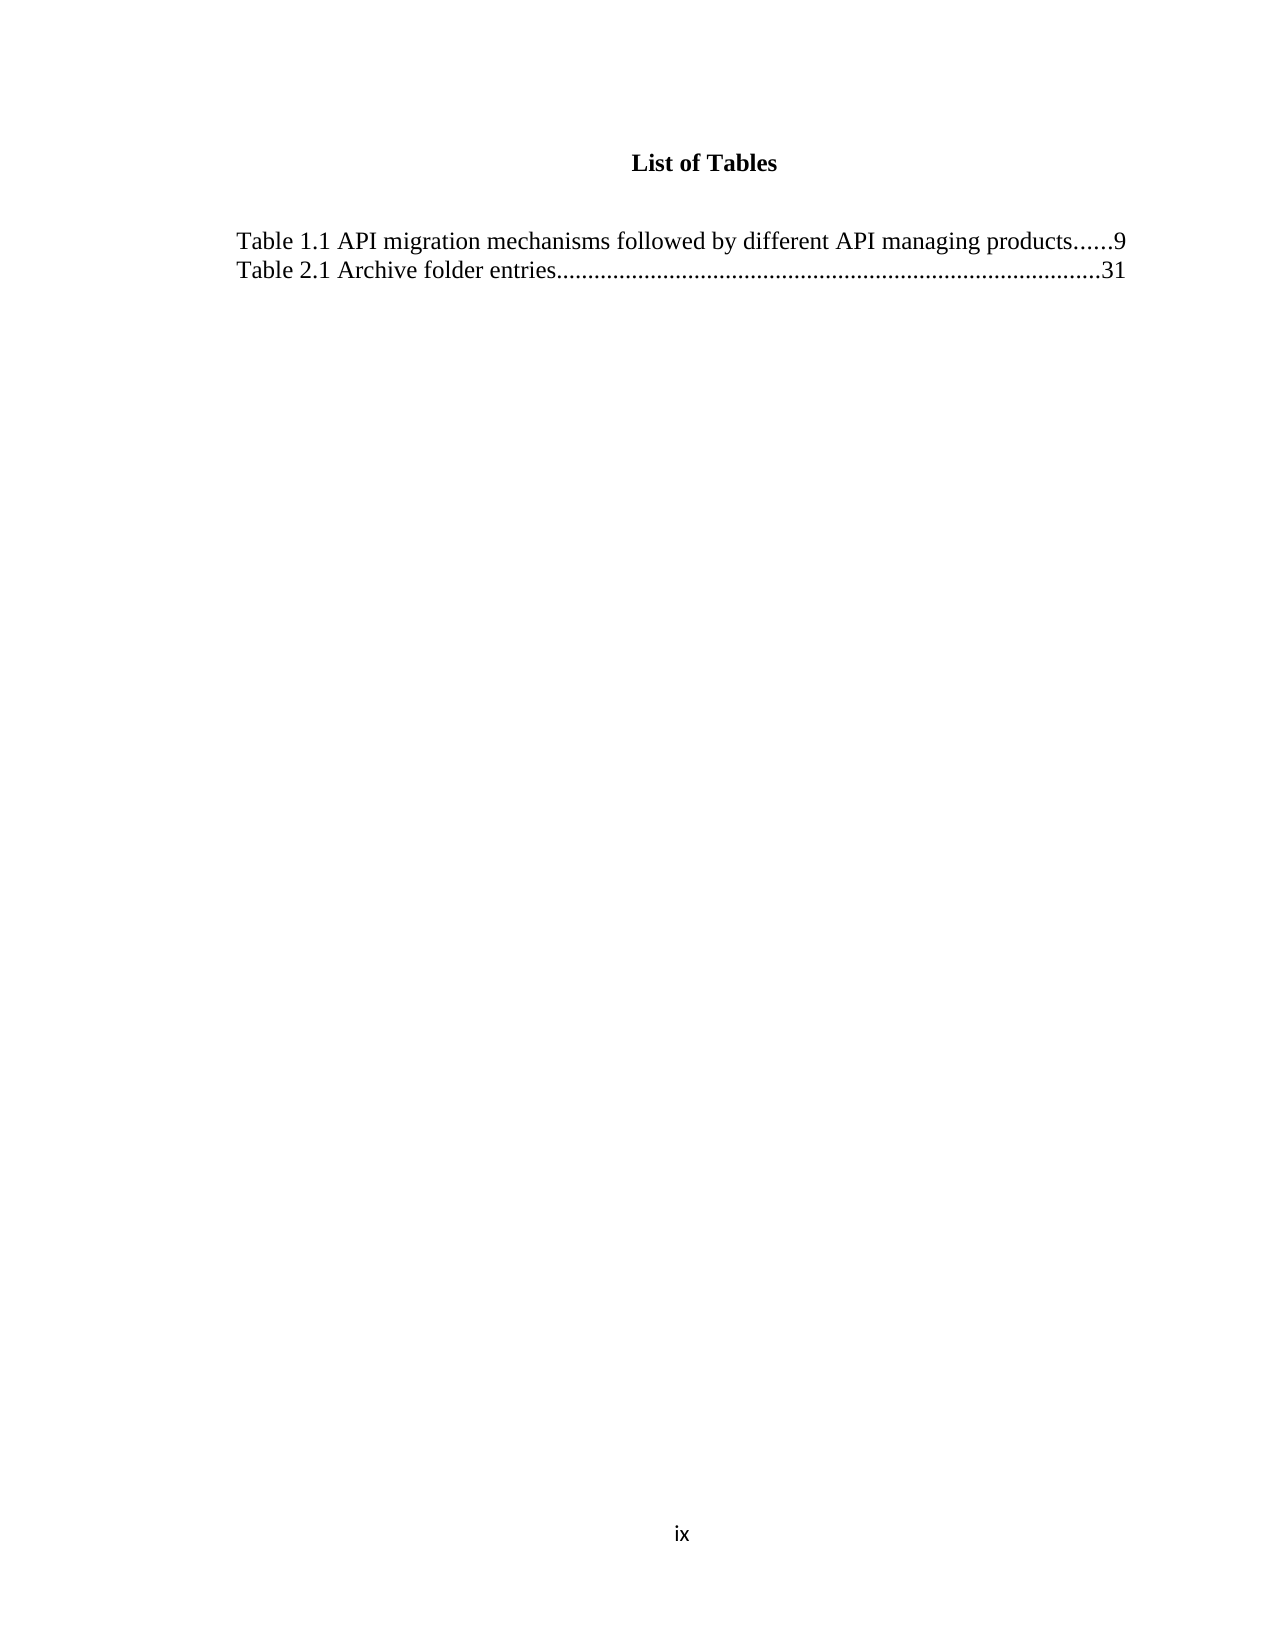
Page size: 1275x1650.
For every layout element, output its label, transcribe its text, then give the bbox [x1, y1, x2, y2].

text Table 1.1 API migration mechanisms followed by different API managing products 9 [236, 226, 1127, 255]
subtitle List of Tables [281, 148, 1127, 176]
text Table 2.1 Archive folder entries 31 [236, 255, 1127, 284]
